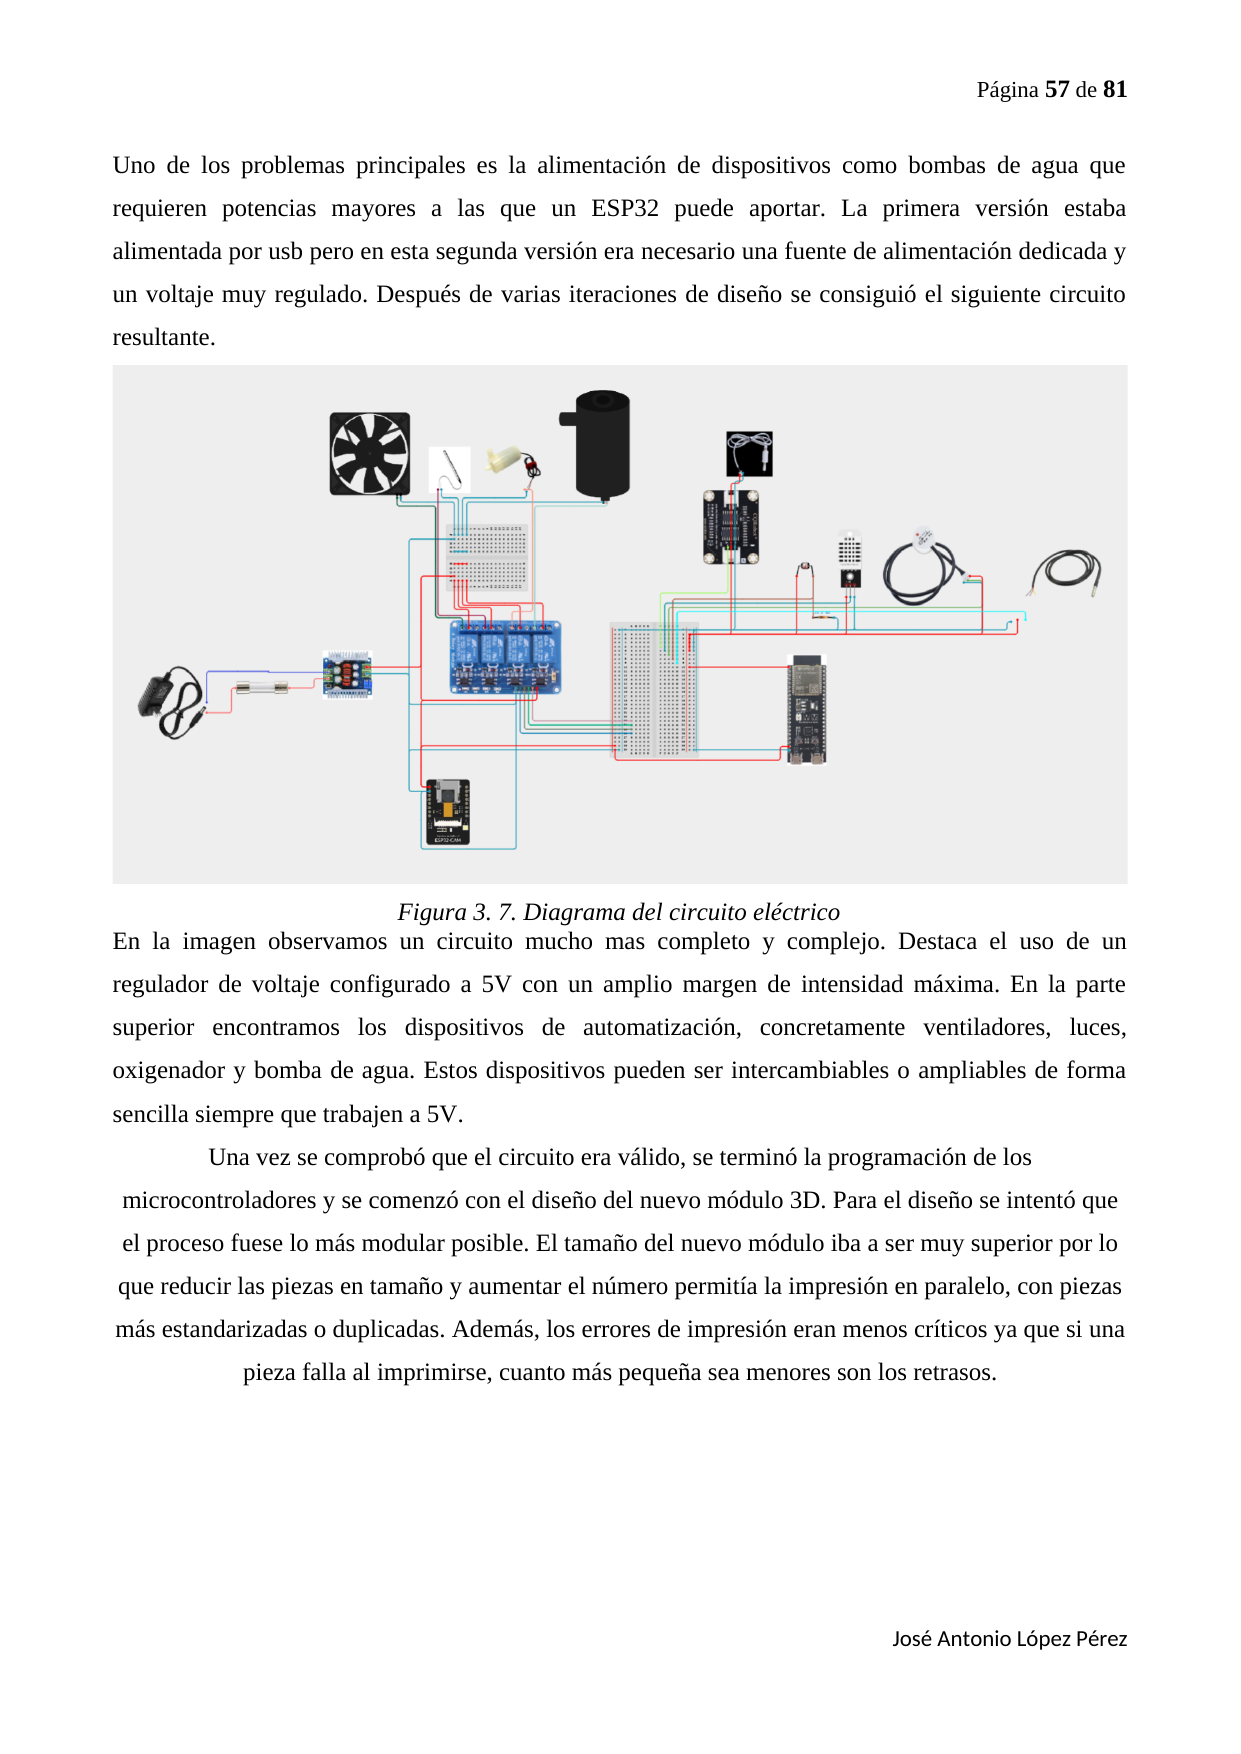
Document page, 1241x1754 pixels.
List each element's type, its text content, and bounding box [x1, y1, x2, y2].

picture [112, 365, 1128, 884]
text En la imagen observamos un circuito mucho mas completo y complejo. Destaca el uso de un regulador de voltaje configurado a 5V con un amplio margen de intensidad máxima. En la parte superior encontramos los dispositivos de automatización, concretamente ventiladores, luces, oxigenador y bomba de agua. Estos dispositivos pueden ser intercambiables o ampliables de forma sencilla siempre que trabajen a 5V. [112, 926, 1128, 1127]
text Uno de los problemas principales es la alimentación de dispositivos como bombas de agua que requieren potencias mayores a las que un ESP32 puede aportar. La primera versión estaba alimentada por usb pero en esta segunda versión era necesario una fuente de alimentación dedicada y un voltaje muy regulado. Después de varias iteraciones de diseño se consiguió el siguiente circuito resultante. [112, 150, 1128, 365]
